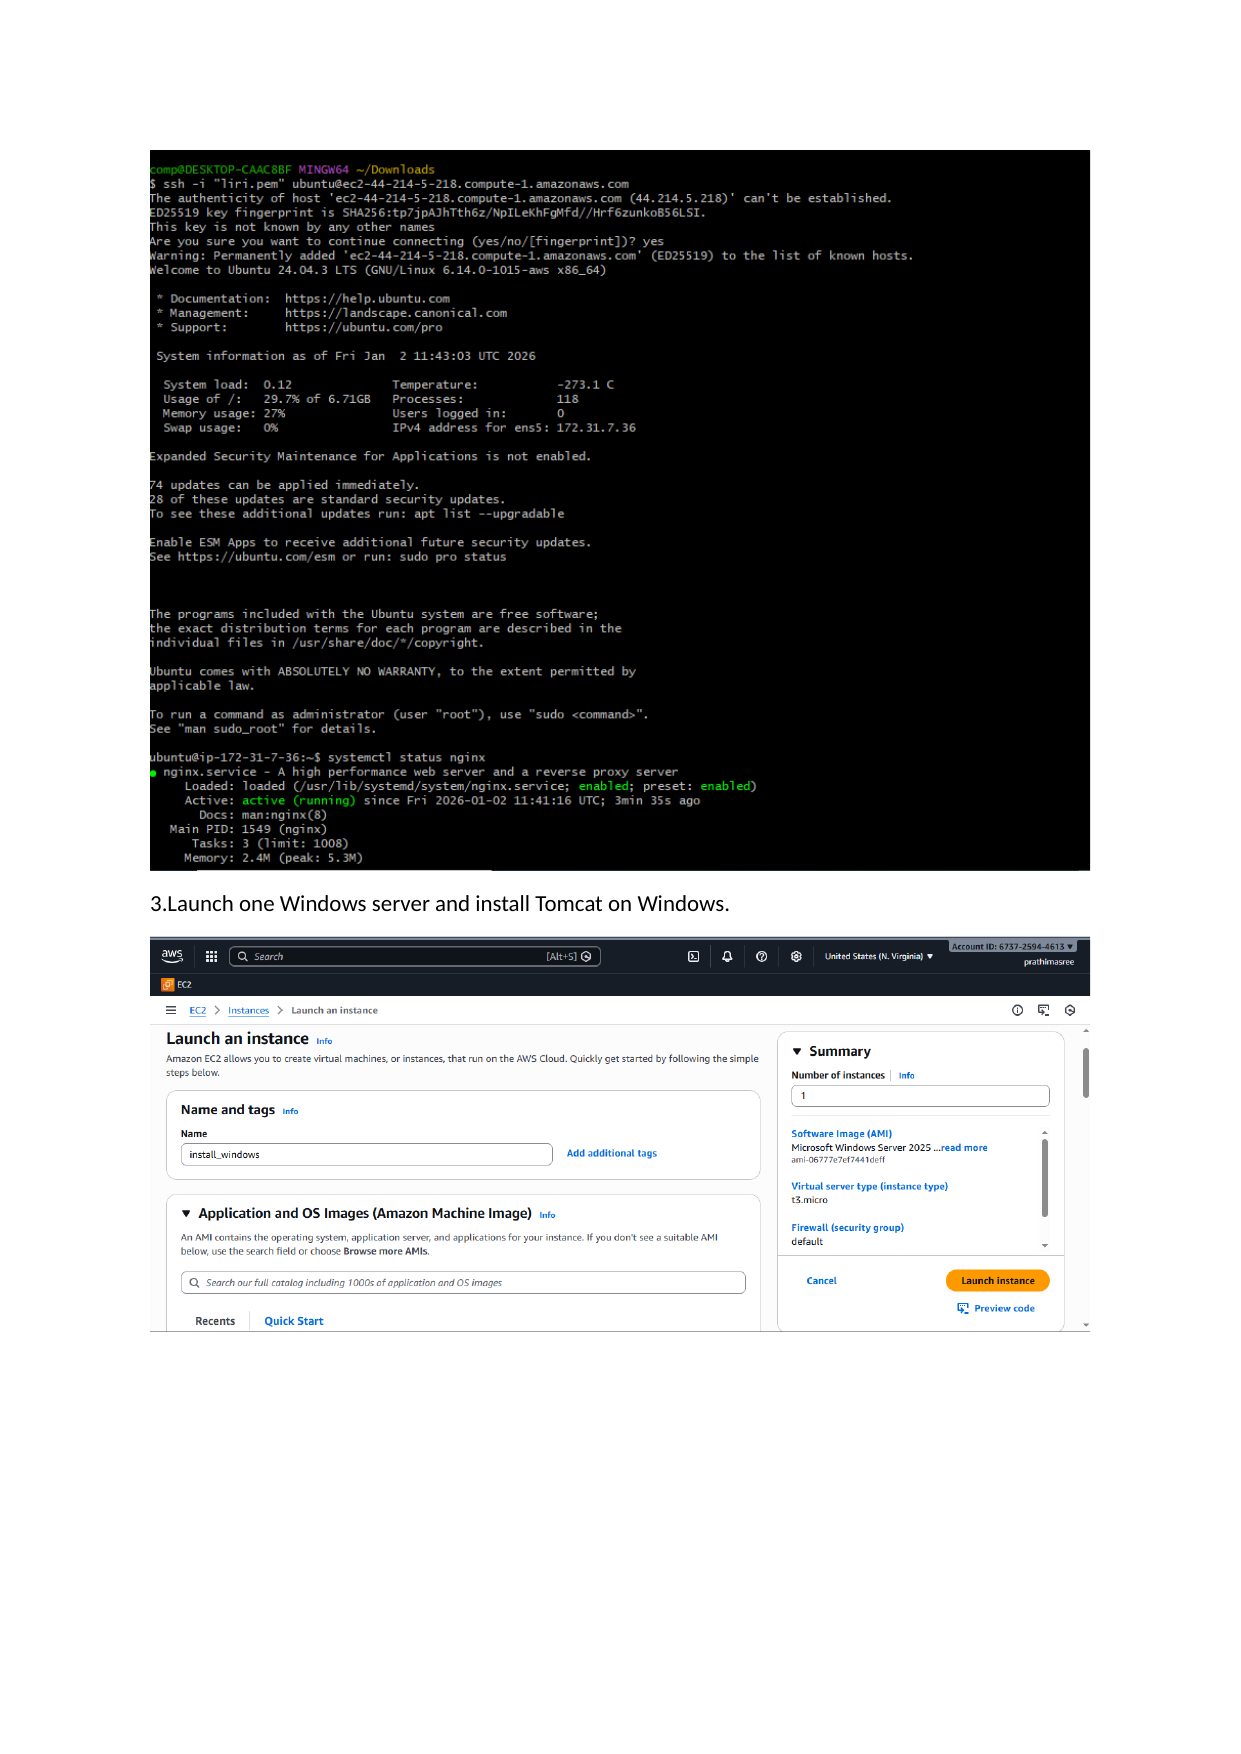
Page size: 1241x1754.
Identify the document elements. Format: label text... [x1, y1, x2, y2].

text 3.Launch one Windows server and install Tomcat on Windows. [150, 889, 1090, 917]
picture [150, 936, 1091, 1332]
picture [150, 150, 1091, 871]
